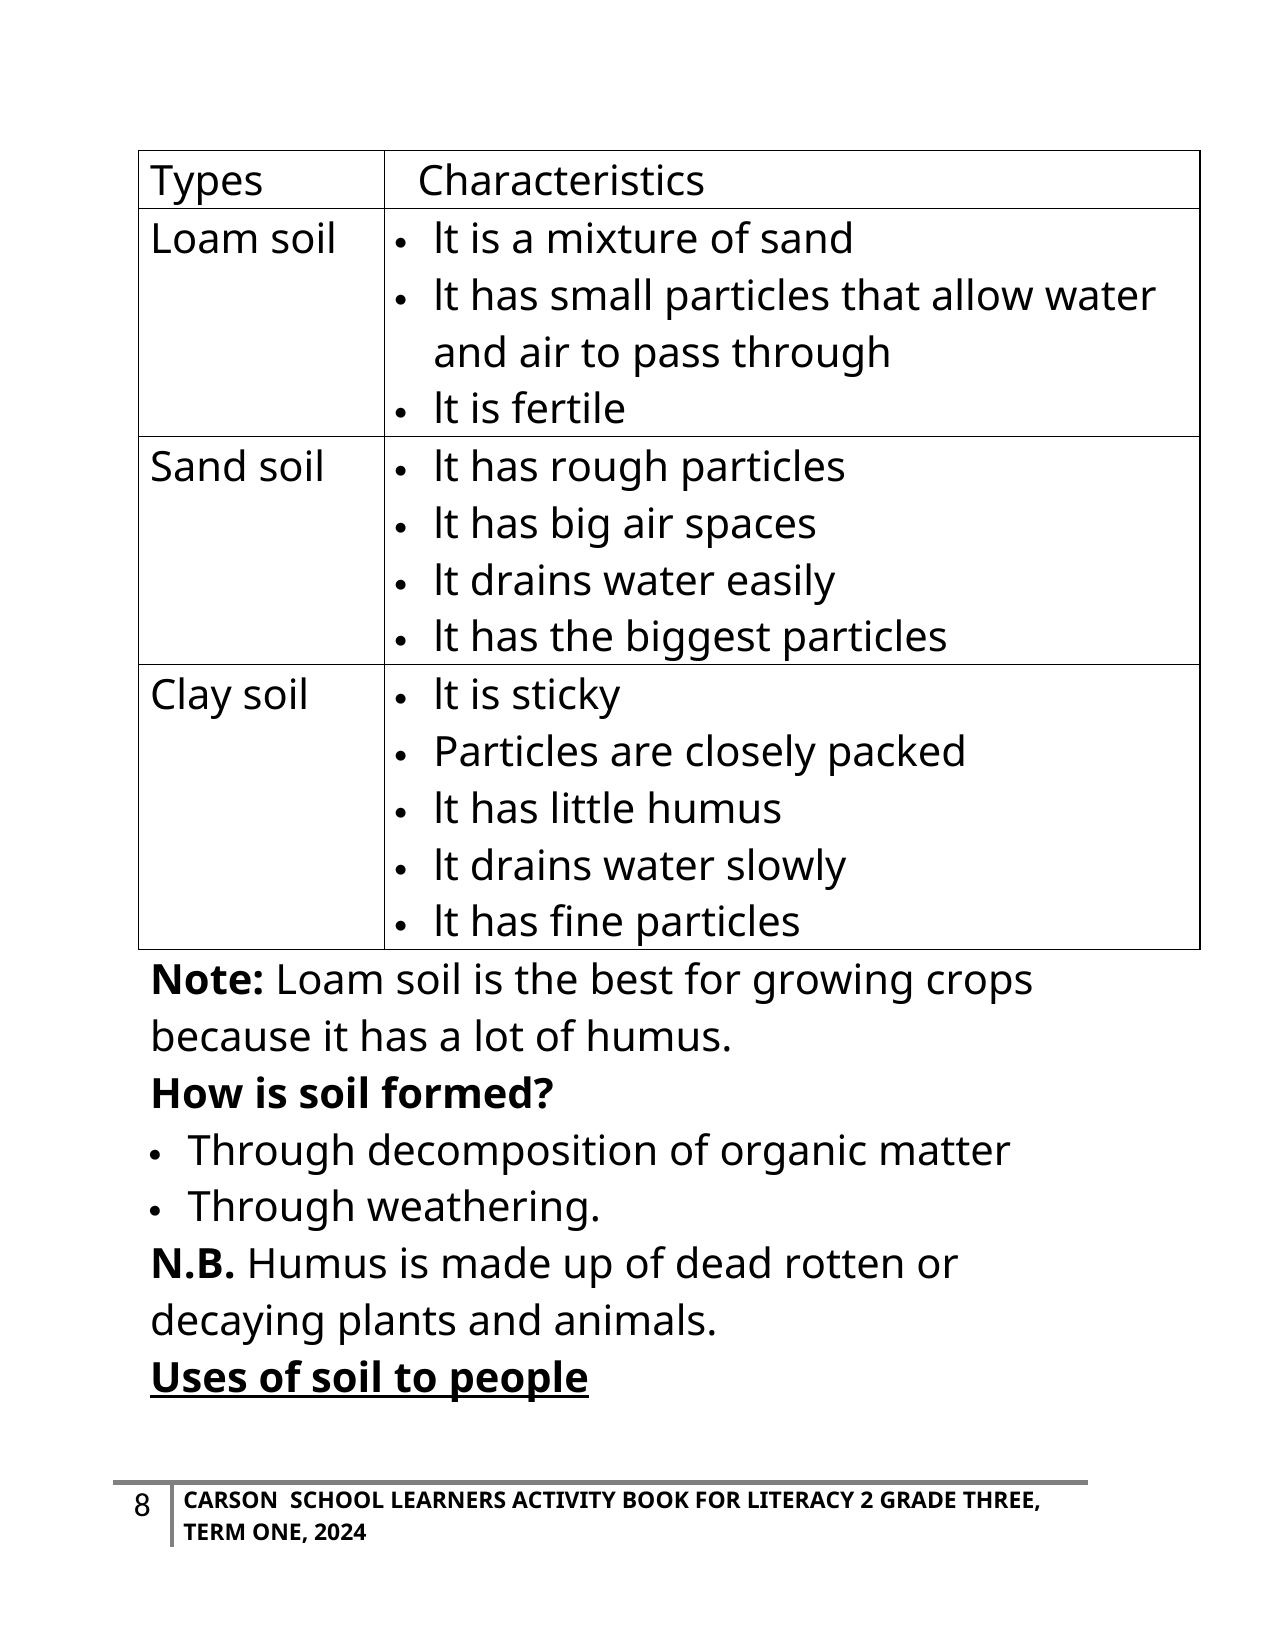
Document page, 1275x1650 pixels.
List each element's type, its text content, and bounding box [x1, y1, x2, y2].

table_cell lt is a mixture of sand lt has small particles that allow water and air to pass through lt is fertile [385, 209, 1199, 436]
table_header Types [139, 151, 384, 208]
table_header Characteristics [385, 151, 1199, 208]
text Note: Loam soil is the best for growing crops because it has a lot of humus. [150, 950, 1125, 1063]
table_cell Sand soil [139, 437, 384, 664]
text How is soil formed? [150, 1063, 1125, 1120]
text N.B. Humus is made up of dead rotten or decaying plants and animals. [150, 1234, 1125, 1347]
table_cell lt is sticky Particles are closely packed lt has little humus lt drains water slowly lt has fine particles [385, 665, 1199, 949]
text Uses of soil to people [150, 1347, 1125, 1404]
list Through decomposition of organic matter [150, 1120, 1125, 1177]
table_cell Loam soil [139, 209, 384, 436]
table_cell lt has rough particles lt has big air spaces lt drains water easily lt has the biggest particles [385, 437, 1199, 664]
table_cell Clay soil [139, 665, 384, 949]
list Through weathering. [150, 1177, 1125, 1234]
